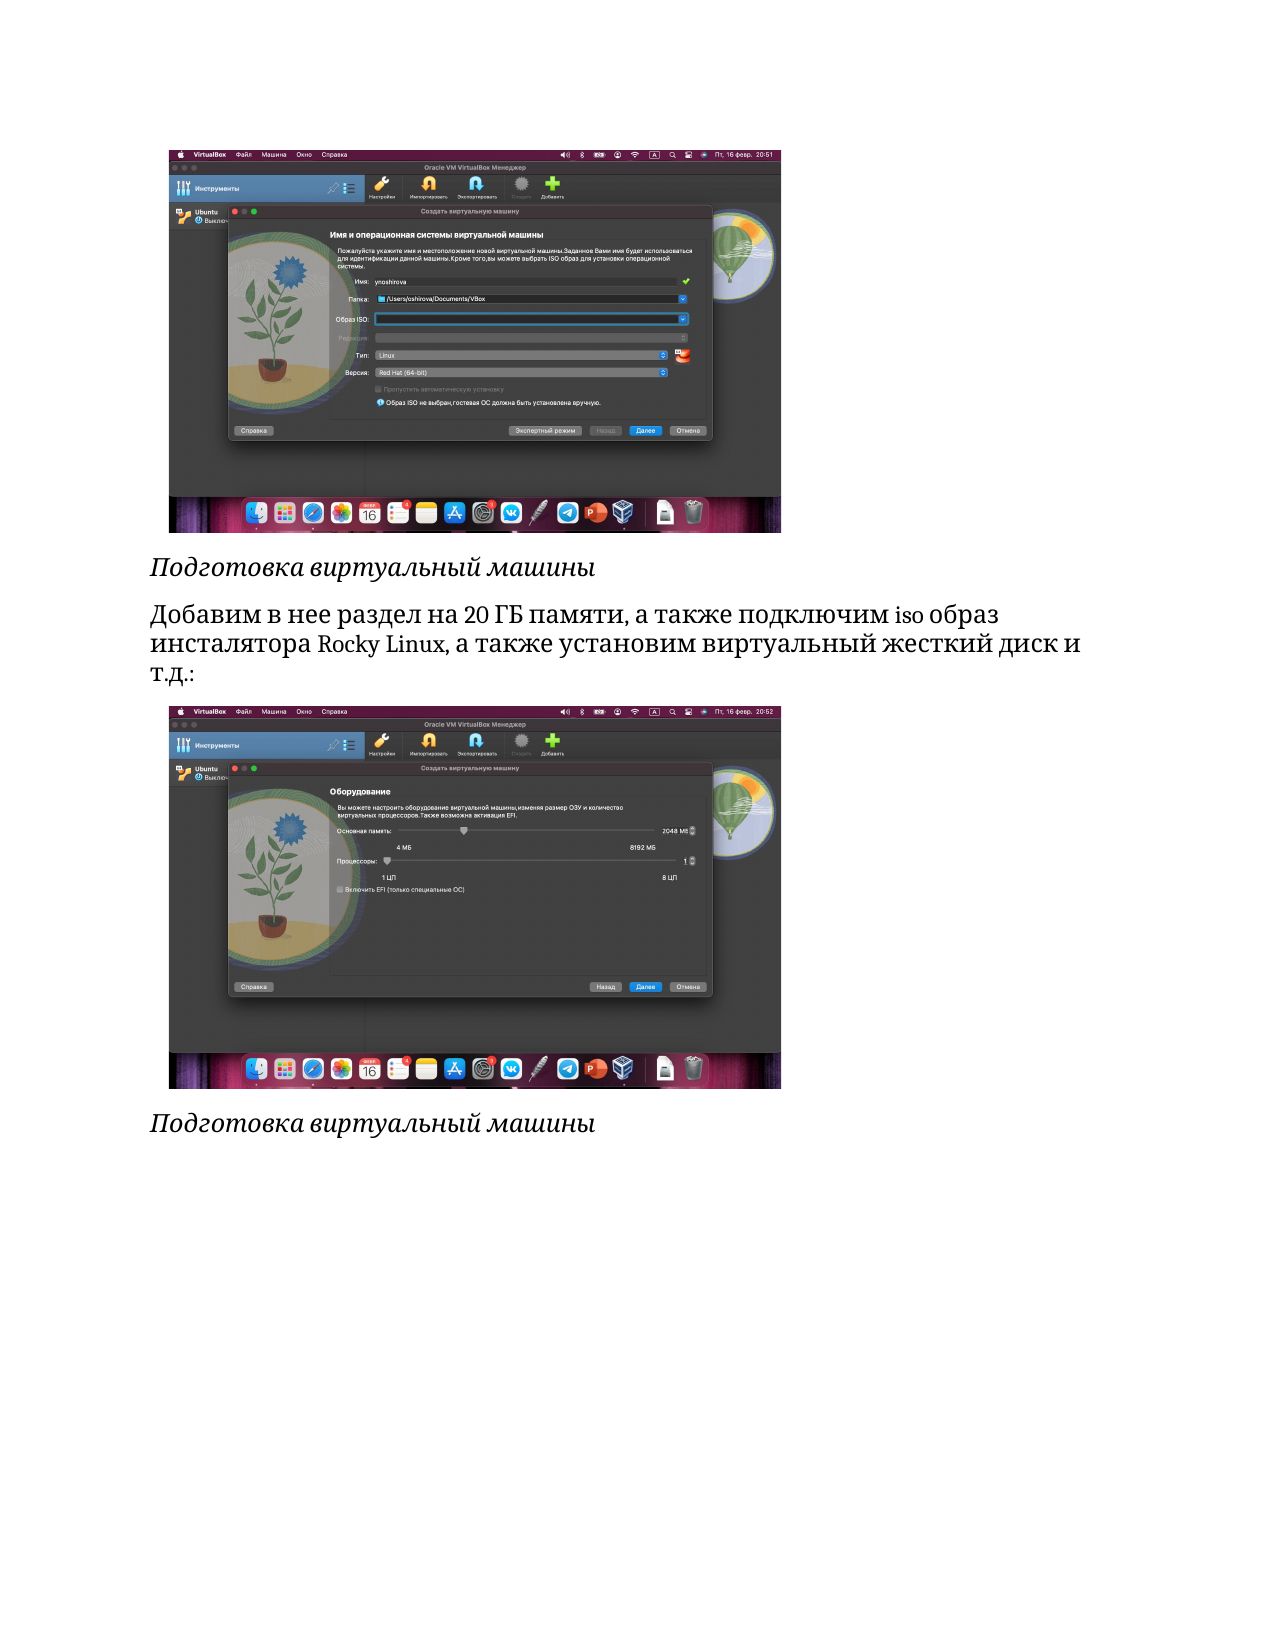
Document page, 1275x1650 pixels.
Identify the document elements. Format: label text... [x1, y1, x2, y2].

picture [168, 150, 782, 533]
text Подготовка виртуальный машины [150, 1110, 1125, 1138]
text Подготовка виртуальный машины [150, 554, 1125, 582]
picture [168, 706, 782, 1089]
text Добавим в нее раздел на 20 ГБ памяти, а также подключим iso образ инсталятора Rocky Linux, а также установим виртуальный жесткий диск и т.д.: [150, 601, 1125, 687]
